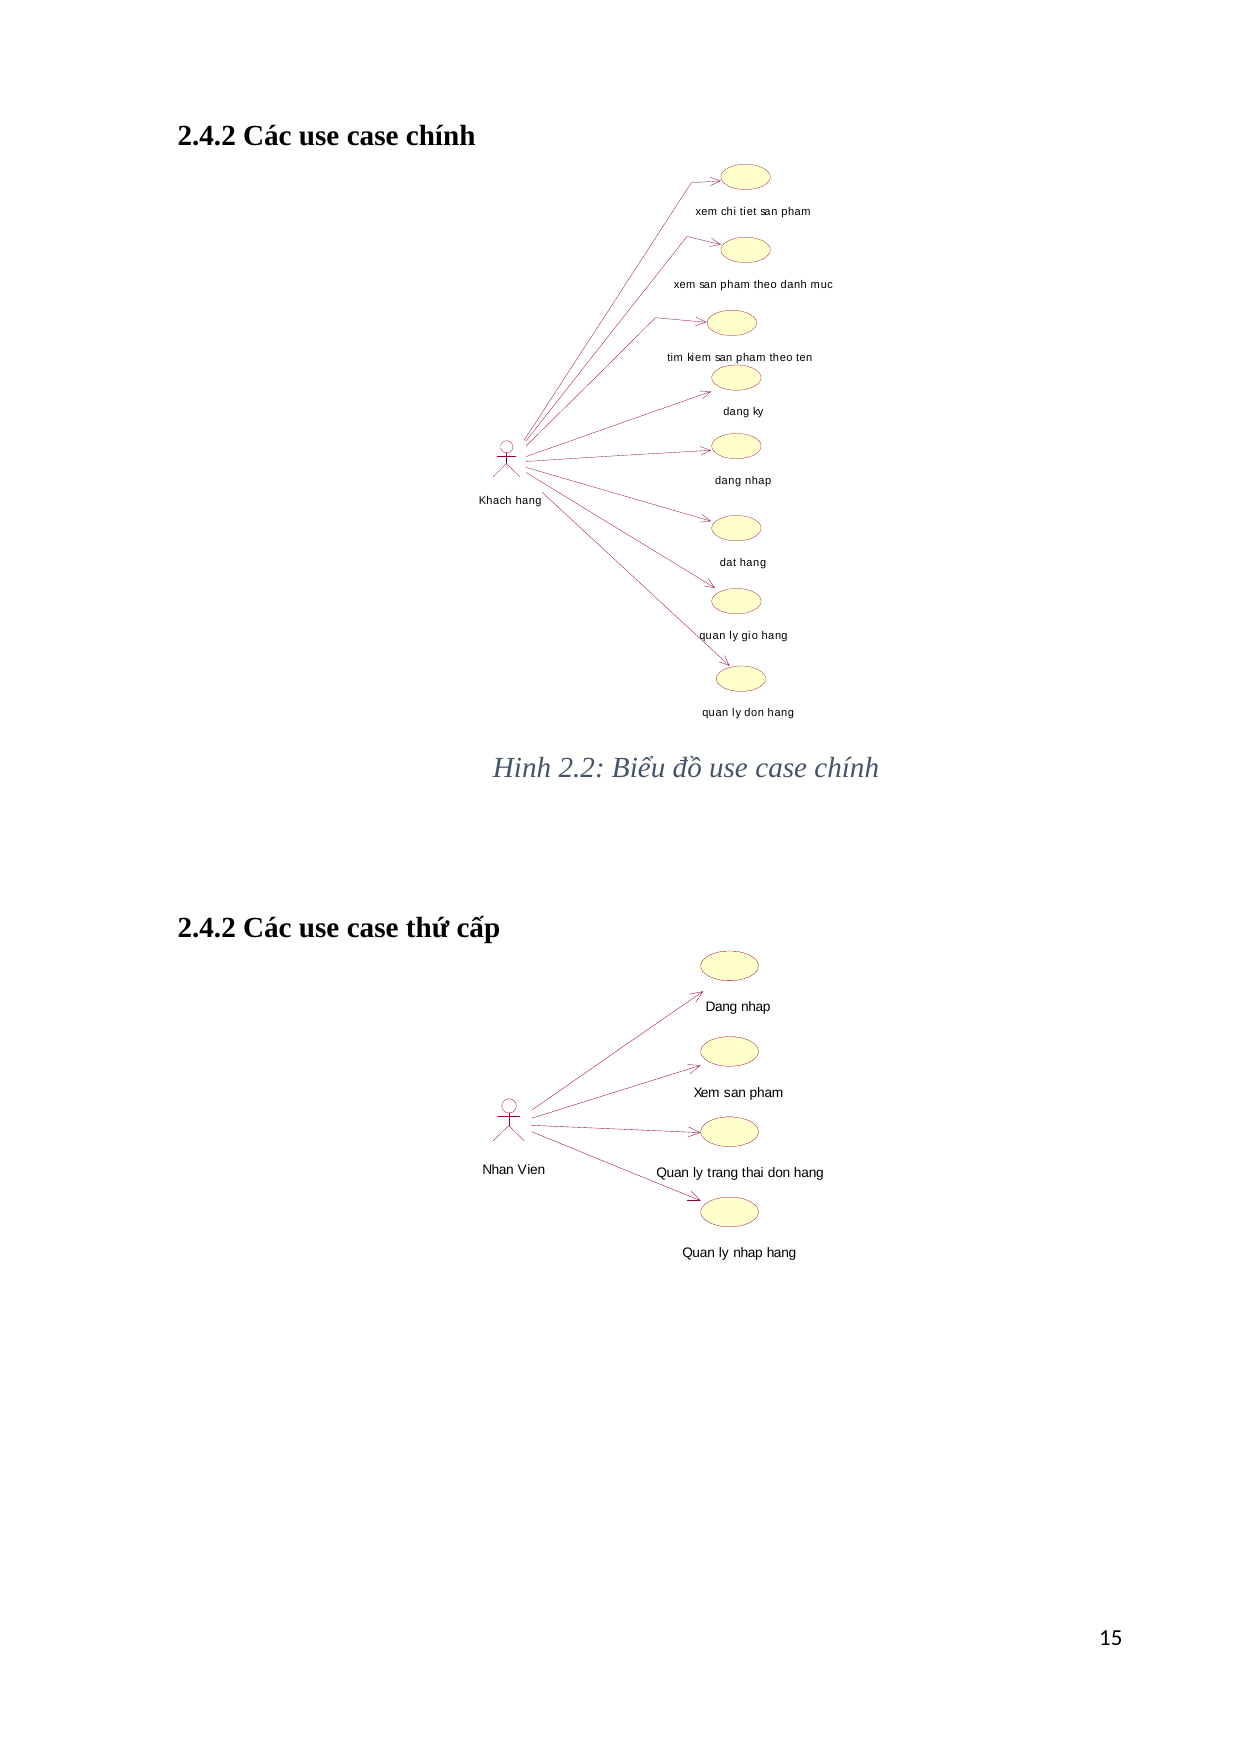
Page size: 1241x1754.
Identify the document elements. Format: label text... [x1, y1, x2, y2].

subtitle 2.4.2 Các use case thứ cấp [177, 910, 1122, 944]
subtitle 2.4.2 Các use case chính [177, 118, 1122, 152]
text Hinh 2.2: Biểu đồ use case chính [177, 750, 1122, 784]
